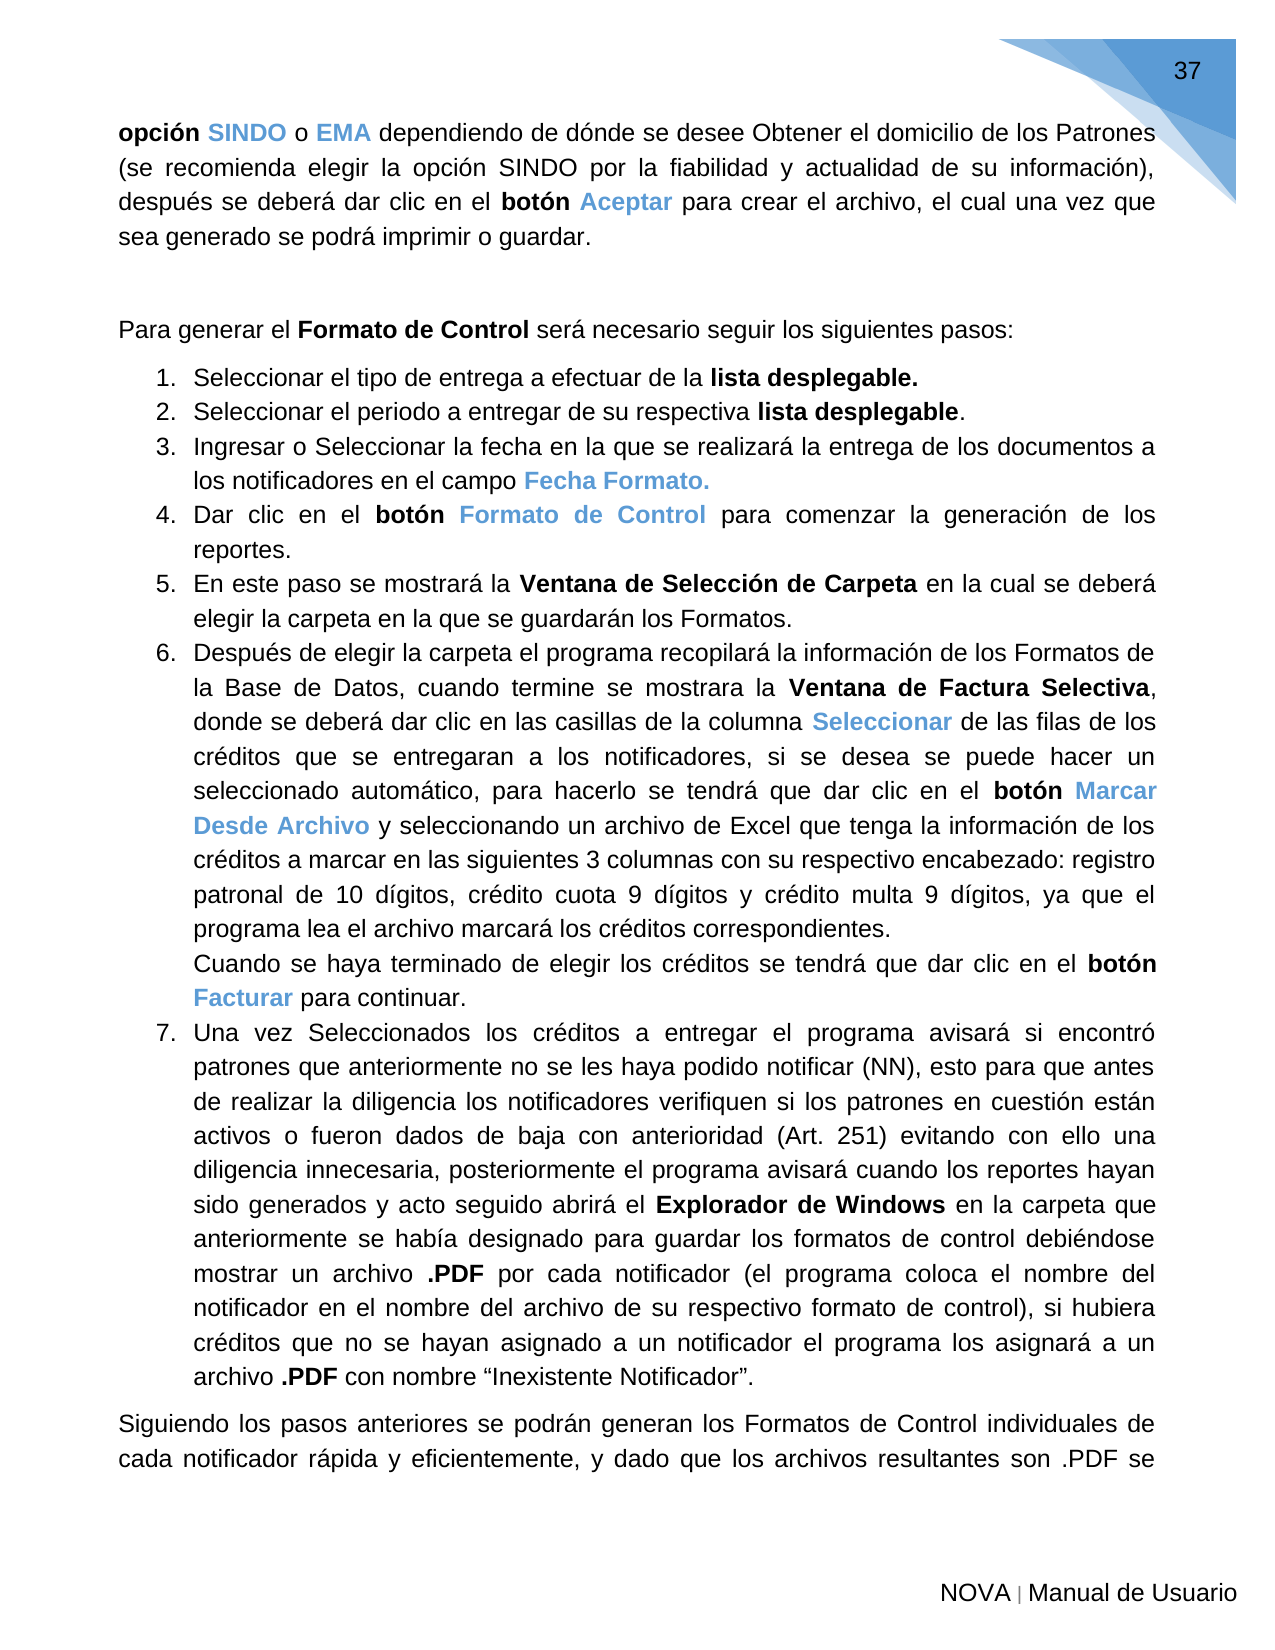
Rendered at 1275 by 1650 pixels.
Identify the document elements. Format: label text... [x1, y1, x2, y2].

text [118, 1409, 1157, 1473]
list Seleccionar el tipo de entrega a efectuar de la lista desplegable. [156, 362, 1157, 391]
list Dar clic en el botón Formato de Control para comenzar la generación de los reportes. [156, 500, 1157, 564]
list Ingresar o Seleccionar la fecha en la que se realizará la entrega de los documentos a los notificadores en el campo Fecha Formato. [156, 431, 1157, 495]
list Seleccionar el periodo a entregar de su respectiva lista desplegable. [156, 397, 1157, 426]
list Después de elegir la carpeta el programa recopilará la información de los Formatos de la Base de Datos, cuando termine se mostrara la Ventana de Factura Selectiva, donde se deberá dar clic en las casillas de la columna Seleccionar de las filas de los créditos que se entregaran a los notificadores, si se desea se puede hacer un seleccionado automático, para hacerlo se tendrá que dar clic en el botón Marcar Desde Archivo y seleccionando un archivo de Excel que tenga la información de los créditos a marcar en las siguientes 3 columnas con su respectivo encabezado: registro patronal de 10 dígitos, crédito cuota 9 dígitos y crédito multa 9 dígitos, ya que el programa lea el archivo marcará los créditos correspondientes. [156, 638, 1157, 943]
list En este paso se mostrará la Ventana de Selección de Carpeta en la cual se deberá elegir la carpeta en la que se guardarán los Formatos. [156, 569, 1157, 633]
list Una vez Seleccionados los créditos a entregar el programa avisará si encontró patrones que anteriormente no se les haya podido notificar (NN), esto para que antes de realizar la diligencia los notificadores verifiquen si los patrones en cuestión están activos o fueron dados de baja con anterioridad (Art. 251) evitando con ello una diligencia innecesaria, posteriormente el programa avisará cuando los reportes hayan sido generados y acto seguido abrirá el Explorador de Windows en la carpeta que anteriormente se había designado para guardar los formatos de control debiéndose mostrar un archivo .PDF por cada notificador (el programa coloca el nombre del notificador en el nombre del archivo de su respectivo formato de control), si hubiera créditos que no se hayan asignado a un notificador el programa los asignará a un archivo .PDF con nombre “Inexistente Notificador”. [156, 1018, 1157, 1391]
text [118, 118, 1157, 250]
text Para generar el Formato de Control será necesario seguir los siguientes pasos: [118, 316, 1157, 344]
picture [997, 39, 1236, 205]
list Cuando se haya terminado de elegir los créditos se tendrá que dar clic en el botón Facturar para continuar. [193, 949, 1157, 1012]
